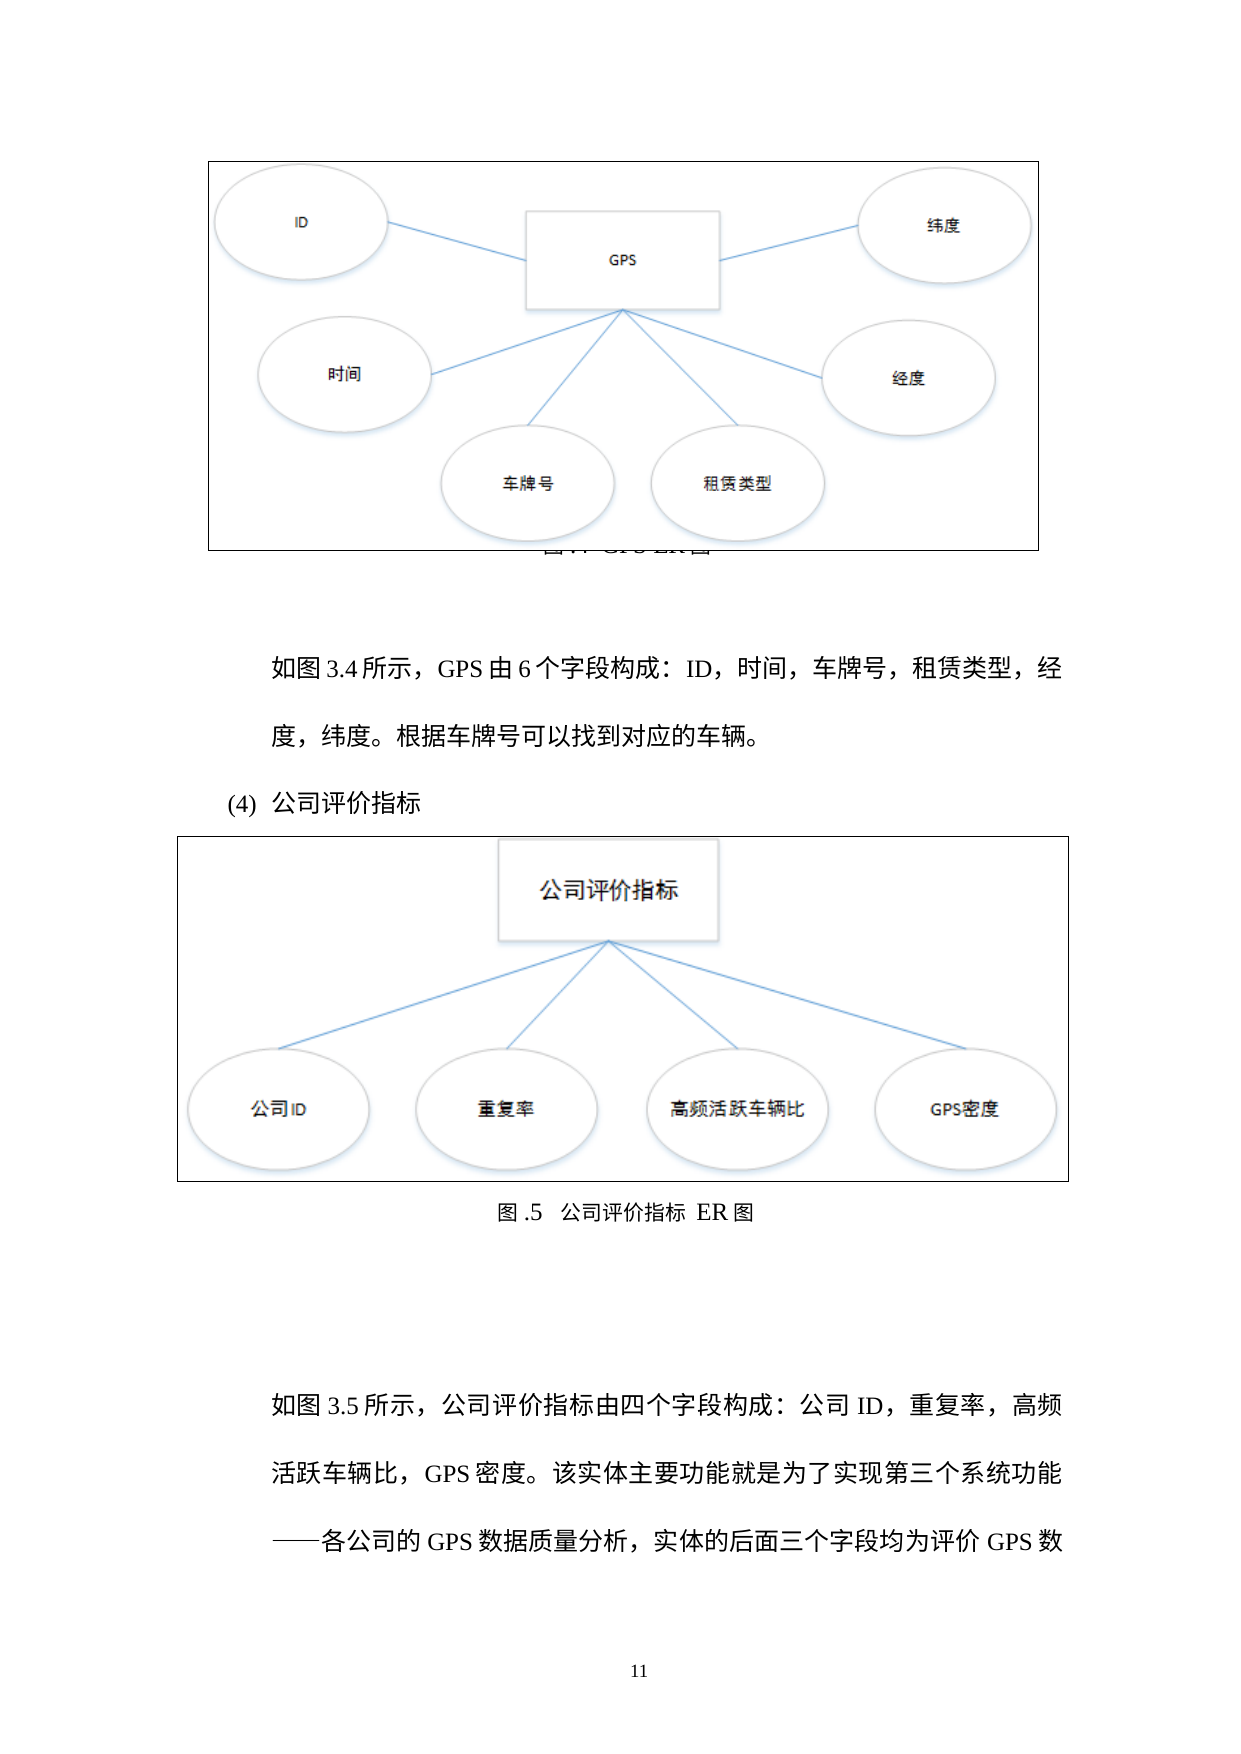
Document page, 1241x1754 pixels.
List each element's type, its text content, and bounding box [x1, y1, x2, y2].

picture [209, 162, 1038, 550]
text 如图3.4所示，GPS由6个字段构成：ID，时间，车牌号，租赁类型，经度，纬度。根据车牌号可以找到对应的车辆。 [271, 632, 1063, 768]
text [271, 1370, 1063, 1573]
picture [178, 837, 1068, 1181]
list 公司评价指标 [227, 768, 1063, 836]
